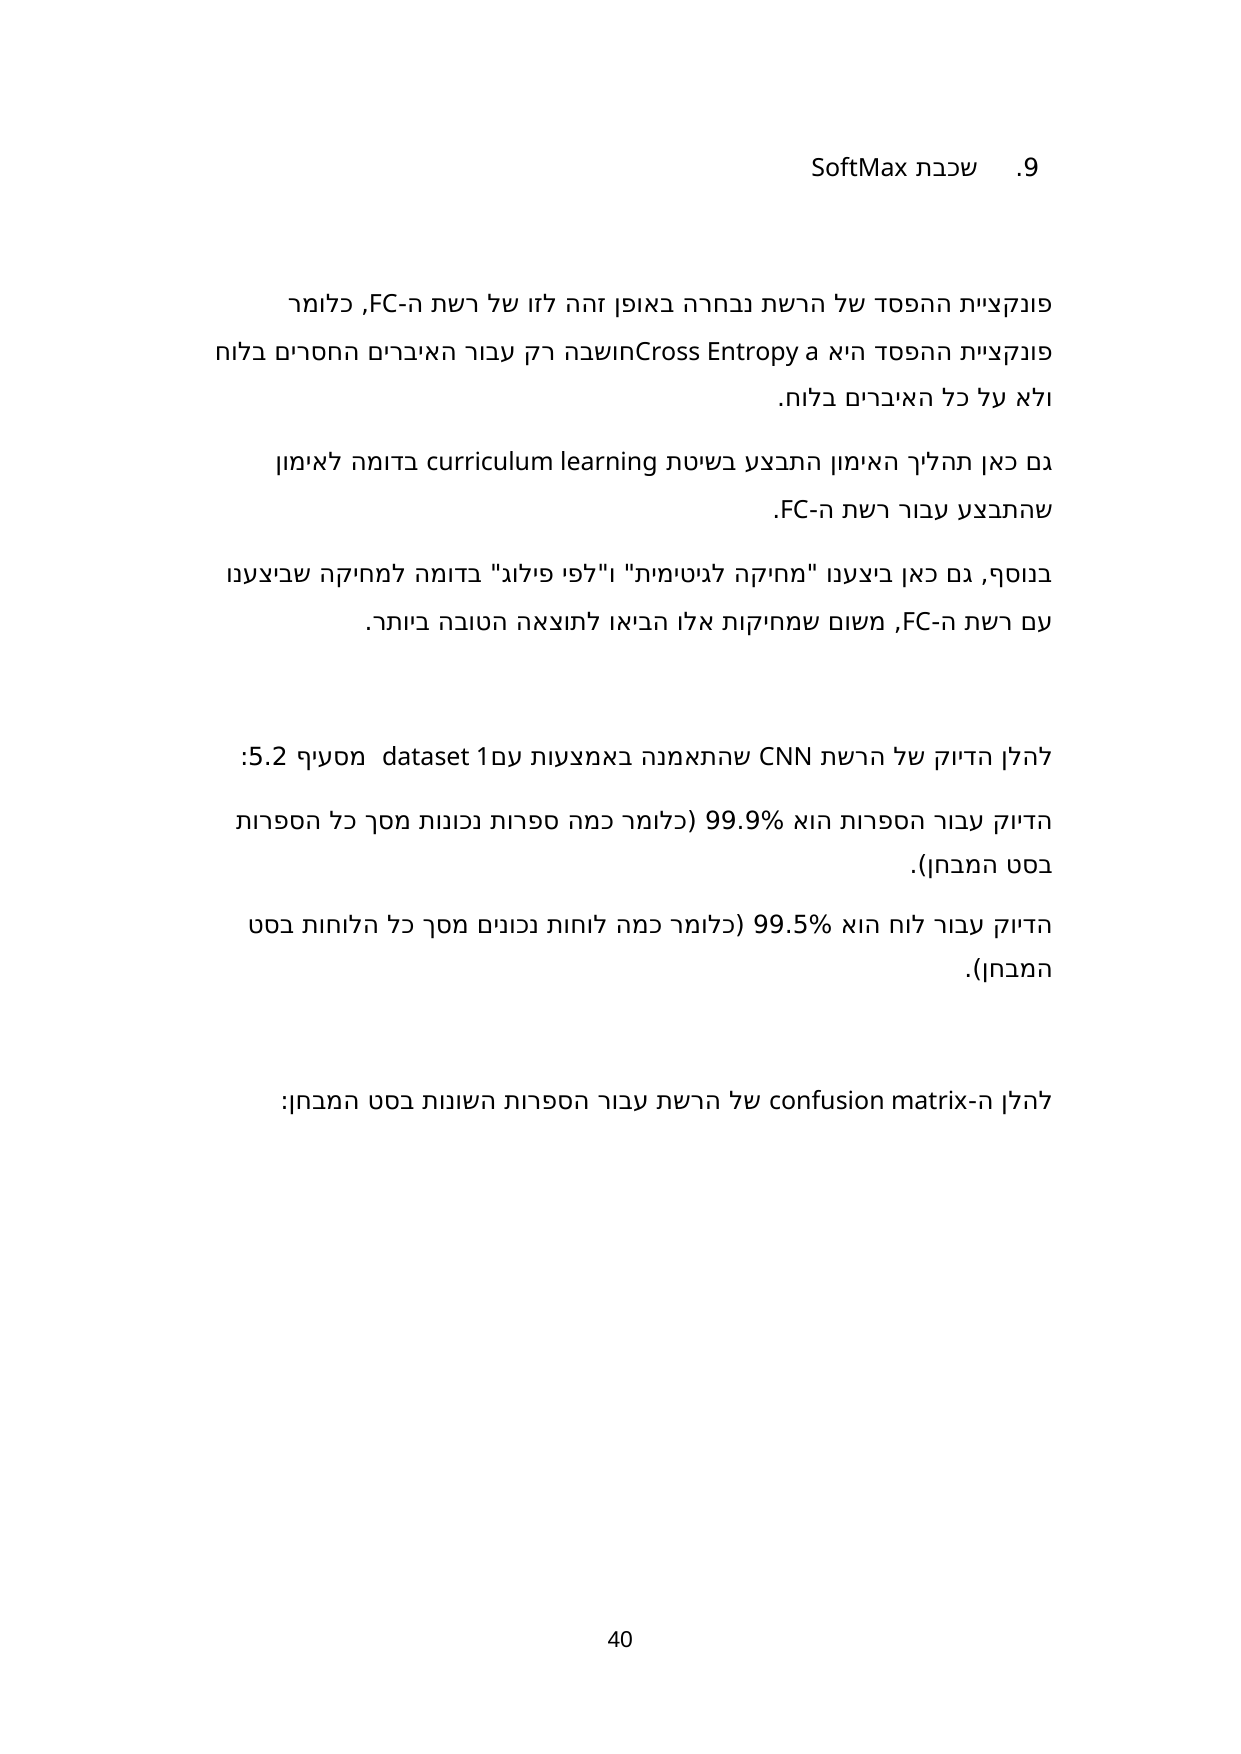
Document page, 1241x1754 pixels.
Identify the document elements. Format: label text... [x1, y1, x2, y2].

text להלן ה-confusion matrix של הרשת עבור הספרות השונות בסט המבחן: [187, 1082, 1053, 1116]
text פונקציית ההפסד של הרשת נבחרה באופן זהה לזו של רשת ה-FC, כלומר פונקציית ההפסד היא Cross Entropy aחושבה רק עבור האיברים החסרים בלוח ולא על כל האיברים בלוח. [187, 285, 1053, 412]
text הדיוק עבור לוח הוא 99.5% (כלומר כמה לוחות נכונים מסך כל הלוחות בסט המבחן). [187, 911, 1053, 983]
text בנוסף, גם כאן ביצענו "מחיקה לגיטימית" ו"לפי פילוג" בדומה למחיקה שביצענו עם רשת ה-FC, משום שמחיקות אלו הביאו לתוצאה הטובה ביותר. [187, 559, 1053, 637]
text גם כאן תהליך האימון התבצע בשיטת curriculum learning בדומה לאימון שהתבצע עבור רשת ה-FC. [187, 443, 1053, 526]
list שכבת SoftMax [187, 150, 1015, 184]
text הדיוק עבור הספרות הוא 99.9% (כלומר כמה ספרות נכונות מסך כל הספרות בסט המבחן). [187, 806, 1053, 879]
text להלן הדיוק של הרשת CNN שהתאמנה באמצעות עםdataset 1 מסעיף 5.2: [187, 739, 1053, 773]
